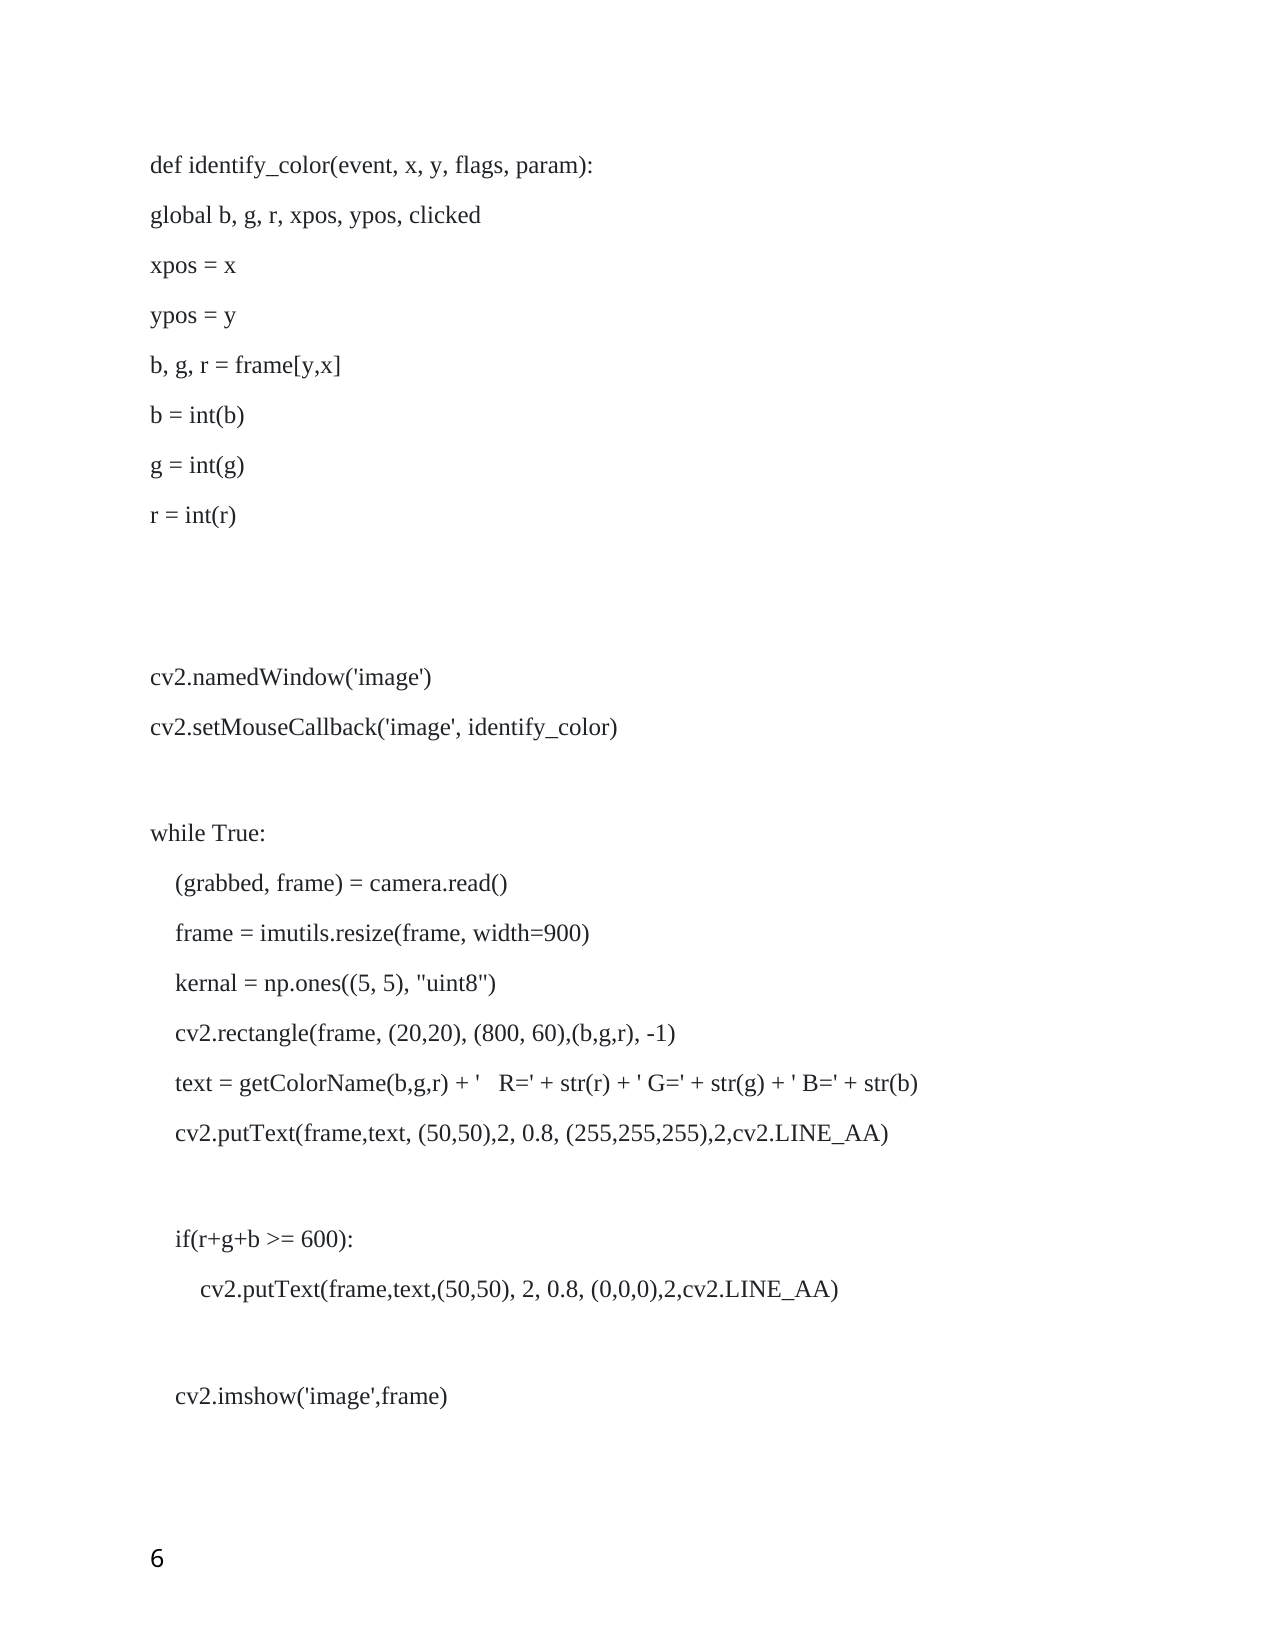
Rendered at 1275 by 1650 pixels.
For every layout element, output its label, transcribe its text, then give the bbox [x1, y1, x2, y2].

text cv2.namedWindow('image') [150, 662, 1125, 691]
text cv2.putText(frame,text, (50,50),2, 0.8, (255,255,255),2,cv2.LINE_AA) [150, 1118, 1125, 1147]
text while True: [150, 818, 1125, 847]
text ypos = y [150, 300, 1125, 329]
text cv2.setMouseCallback('image', identify_color) [150, 712, 1125, 741]
text xpos = x [150, 250, 1125, 279]
text cv2.imshow('image',frame) [150, 1381, 1125, 1409]
text (grabbed, frame) = camera.read() [150, 868, 1125, 897]
text r = int(r) [150, 500, 1125, 529]
text g = int(g) [150, 450, 1125, 479]
text text = getColorName(b,g,r) + ' R=' + str(r) + ' G=' + str(g) + ' B=' + str(b) [150, 1068, 1125, 1097]
text b, g, r = frame[y,x] [150, 350, 1125, 379]
text frame = imutils.resize(frame, width=900) [150, 918, 1125, 947]
text kernal = np.ones((5, 5), "uint8") [150, 968, 1125, 997]
text b = int(b) [150, 400, 1125, 429]
text cv2.putText(frame,text,(50,50), 2, 0.8, (0,0,0),2,cv2.LINE_AA) [150, 1274, 1125, 1303]
text global b, g, r, xpos, ypos, clicked [150, 200, 1125, 229]
text cv2.rectangle(frame, (20,20), (800, 60),(b,g,r), -1) [150, 1018, 1125, 1047]
text if(r+g+b >= 600): [150, 1224, 1125, 1253]
text def identify_color(event, x, y, flags, param): [150, 150, 1125, 179]
